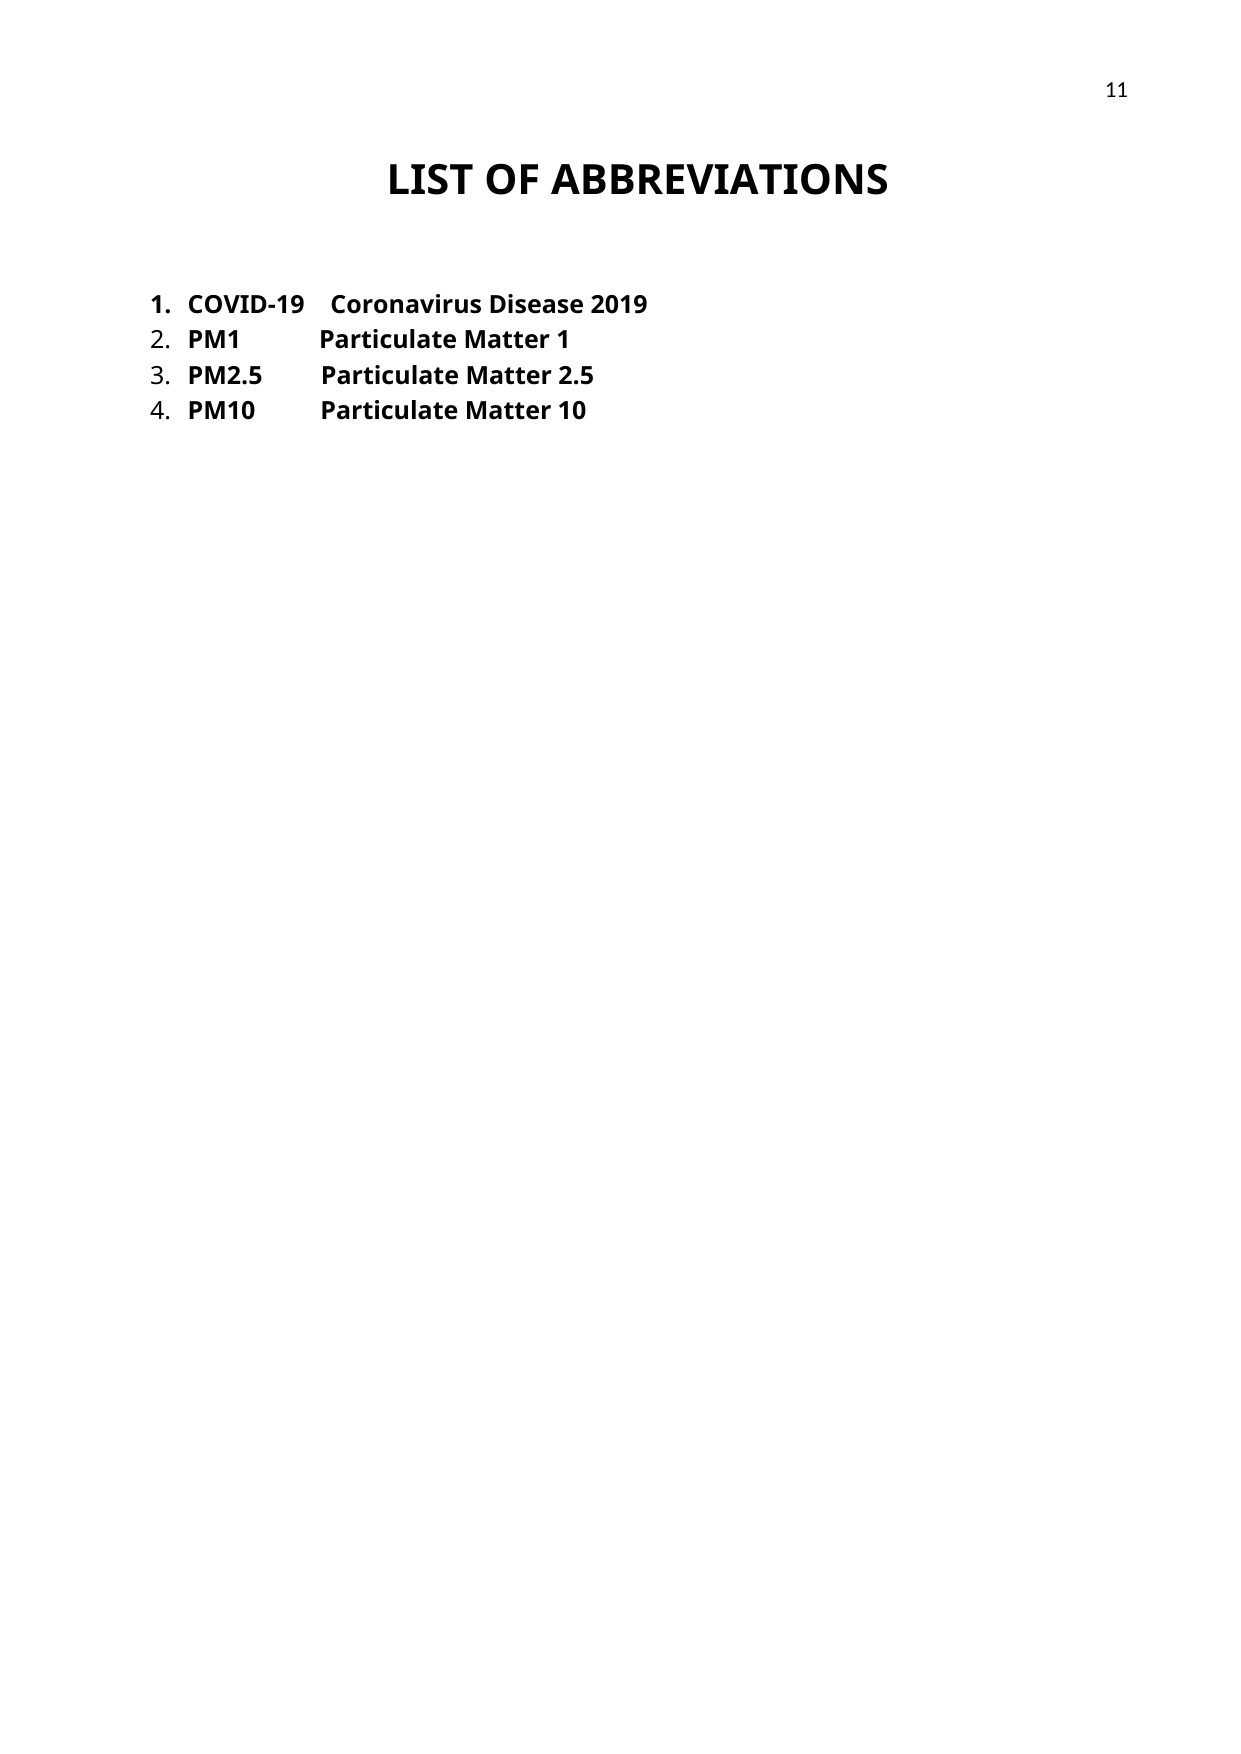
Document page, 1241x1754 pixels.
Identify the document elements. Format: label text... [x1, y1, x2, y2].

list PM10 Particulate Matter 10 [150, 393, 1128, 427]
subtitle LIST OF ABBREVIATIONS [386, 150, 1128, 207]
list COVID-19 Coronavirus Disease 2019 [150, 287, 1128, 321]
list PM2.5 Particulate Matter 2.5 [150, 358, 1128, 392]
list PM1 Particulate Matter 1 [150, 322, 1128, 356]
